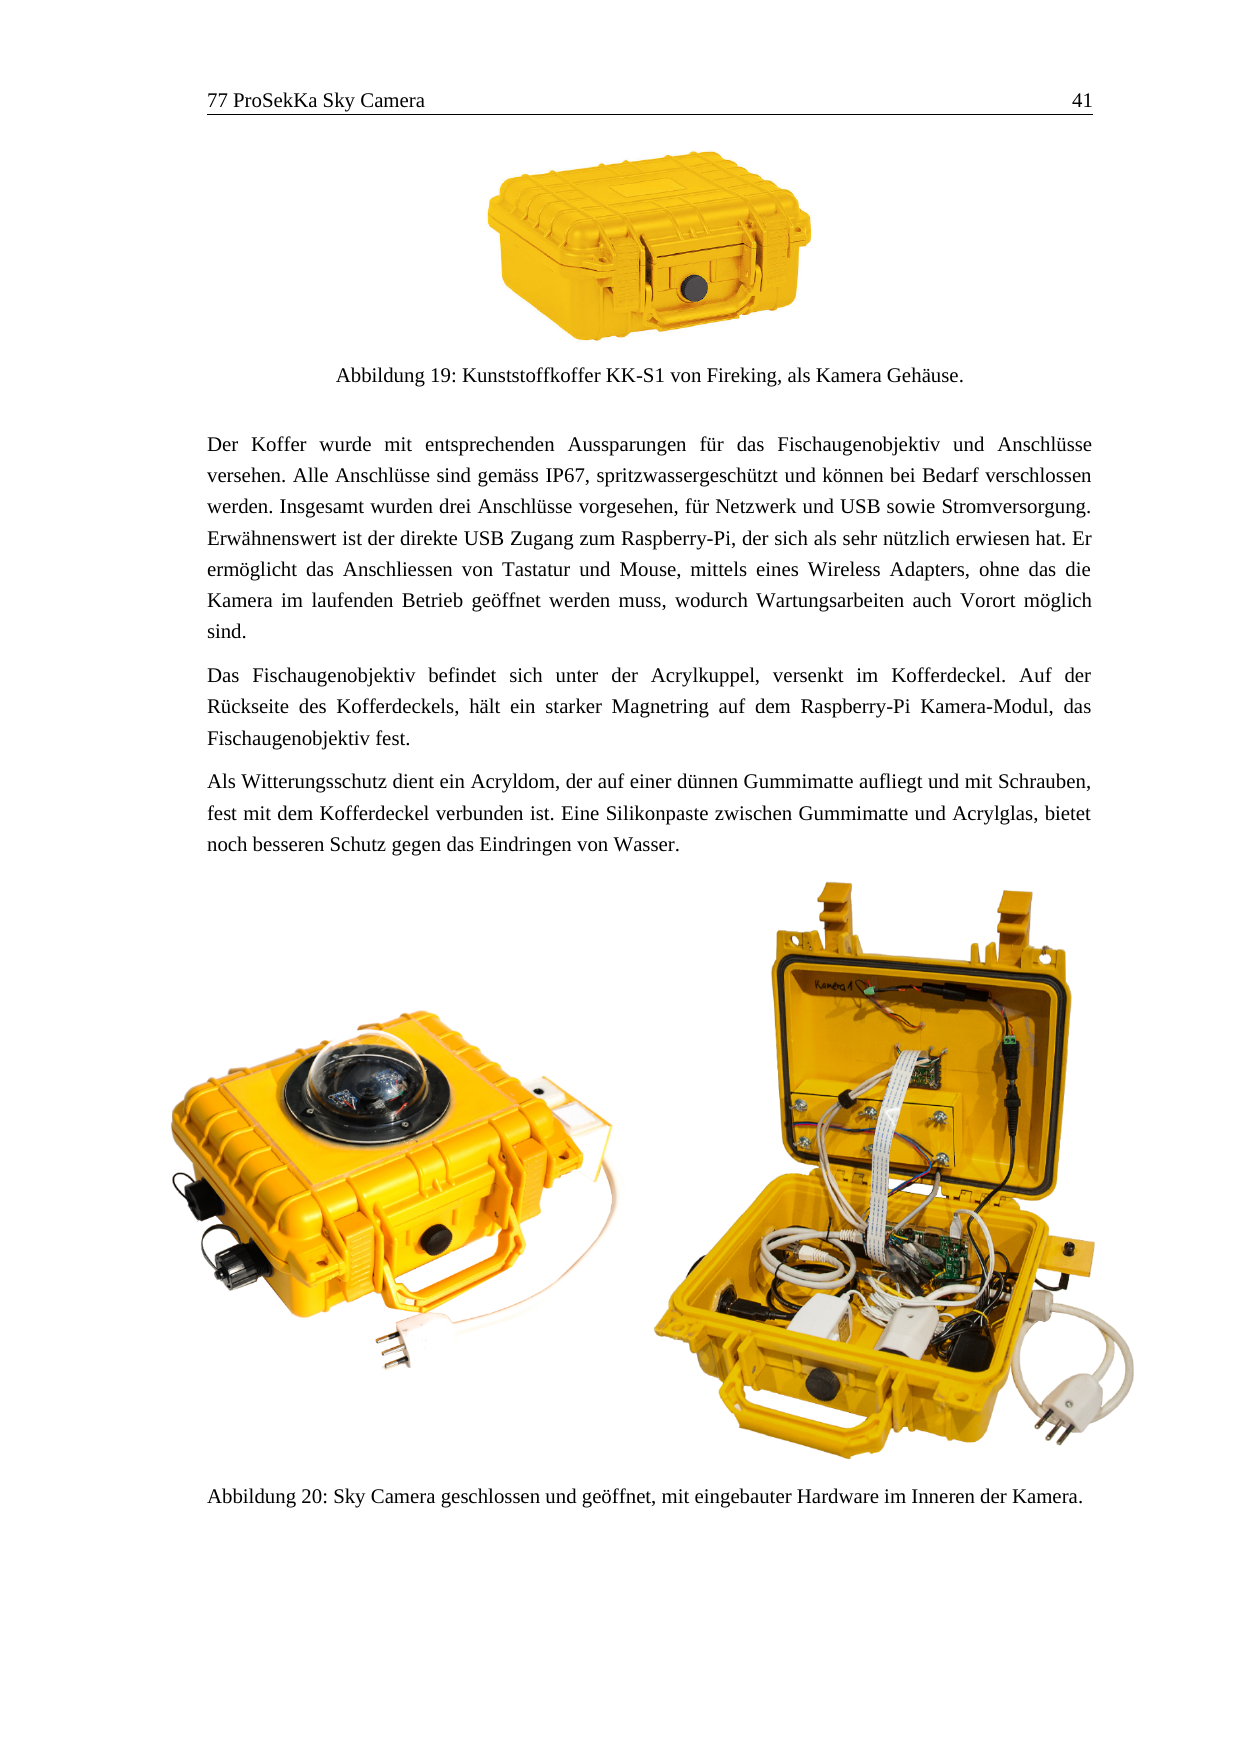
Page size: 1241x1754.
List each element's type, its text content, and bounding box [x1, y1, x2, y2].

text Der Koffer wurde mit entsprechenden Aussparungen für das Fischaugenobjektiv und Anschlüsse versehen. Alle Anschlüsse sind gemäss IP67, spritzwassergeschützt und können bei Bedarf verschlossen werden. Insgesamt wurden drei Anschlüsse vorgesehen, für Netzwerk und USB sowie Stromversorgung. Erwähnenswert ist der direkte USB Zugang zum Raspberry-Pi, der sich als sehr nützlich erwiesen hat. Er ermöglicht das Anschliessen von Tastatur und Mouse, mittels eines Wireless Adapters, ohne das die Kamera im laufenden Betrieb geöffnet werden muss, wodurch Wartungsarbeiten auch Vorort möglich sind. [207, 432, 1093, 643]
table_header [162, 863, 634, 1472]
text Als Witterungsschutz dient ein Acryldom, der auf einer dünnen Gummimatte aufliegt und mit Schrauben, fest mit dem Kofferdeckel verbunden ist. Eine Silikonpaste zwischen Gummimatte und Acrylglas, bietet noch besseren Schutz gegen das Eindringen von Wasser. [207, 769, 1093, 856]
picture [161, 1007, 625, 1376]
table_header [635, 863, 1160, 1472]
picture [650, 875, 1140, 1465]
text Abbildung 20: Sky Camera geschlossen und geöffnet, mit eingebauter Hardware im Inneren der Kamera. [207, 1484, 1093, 1508]
text Das Fischaugenobjektiv befindet sich unter der Acrylkuppel, versenkt im Kofferdeckel. Auf der Rückseite des Kofferdeckels, hält ein starker Magnetring auf dem Raspberry-Pi Kamera-Modul, das Fischaugenobjektiv fest. [207, 663, 1093, 750]
picture [483, 147, 817, 344]
text Abbildung 19: Kunststoffkoffer KK-S1 von Fireking, als Kamera Gehäuse. [207, 363, 1093, 387]
